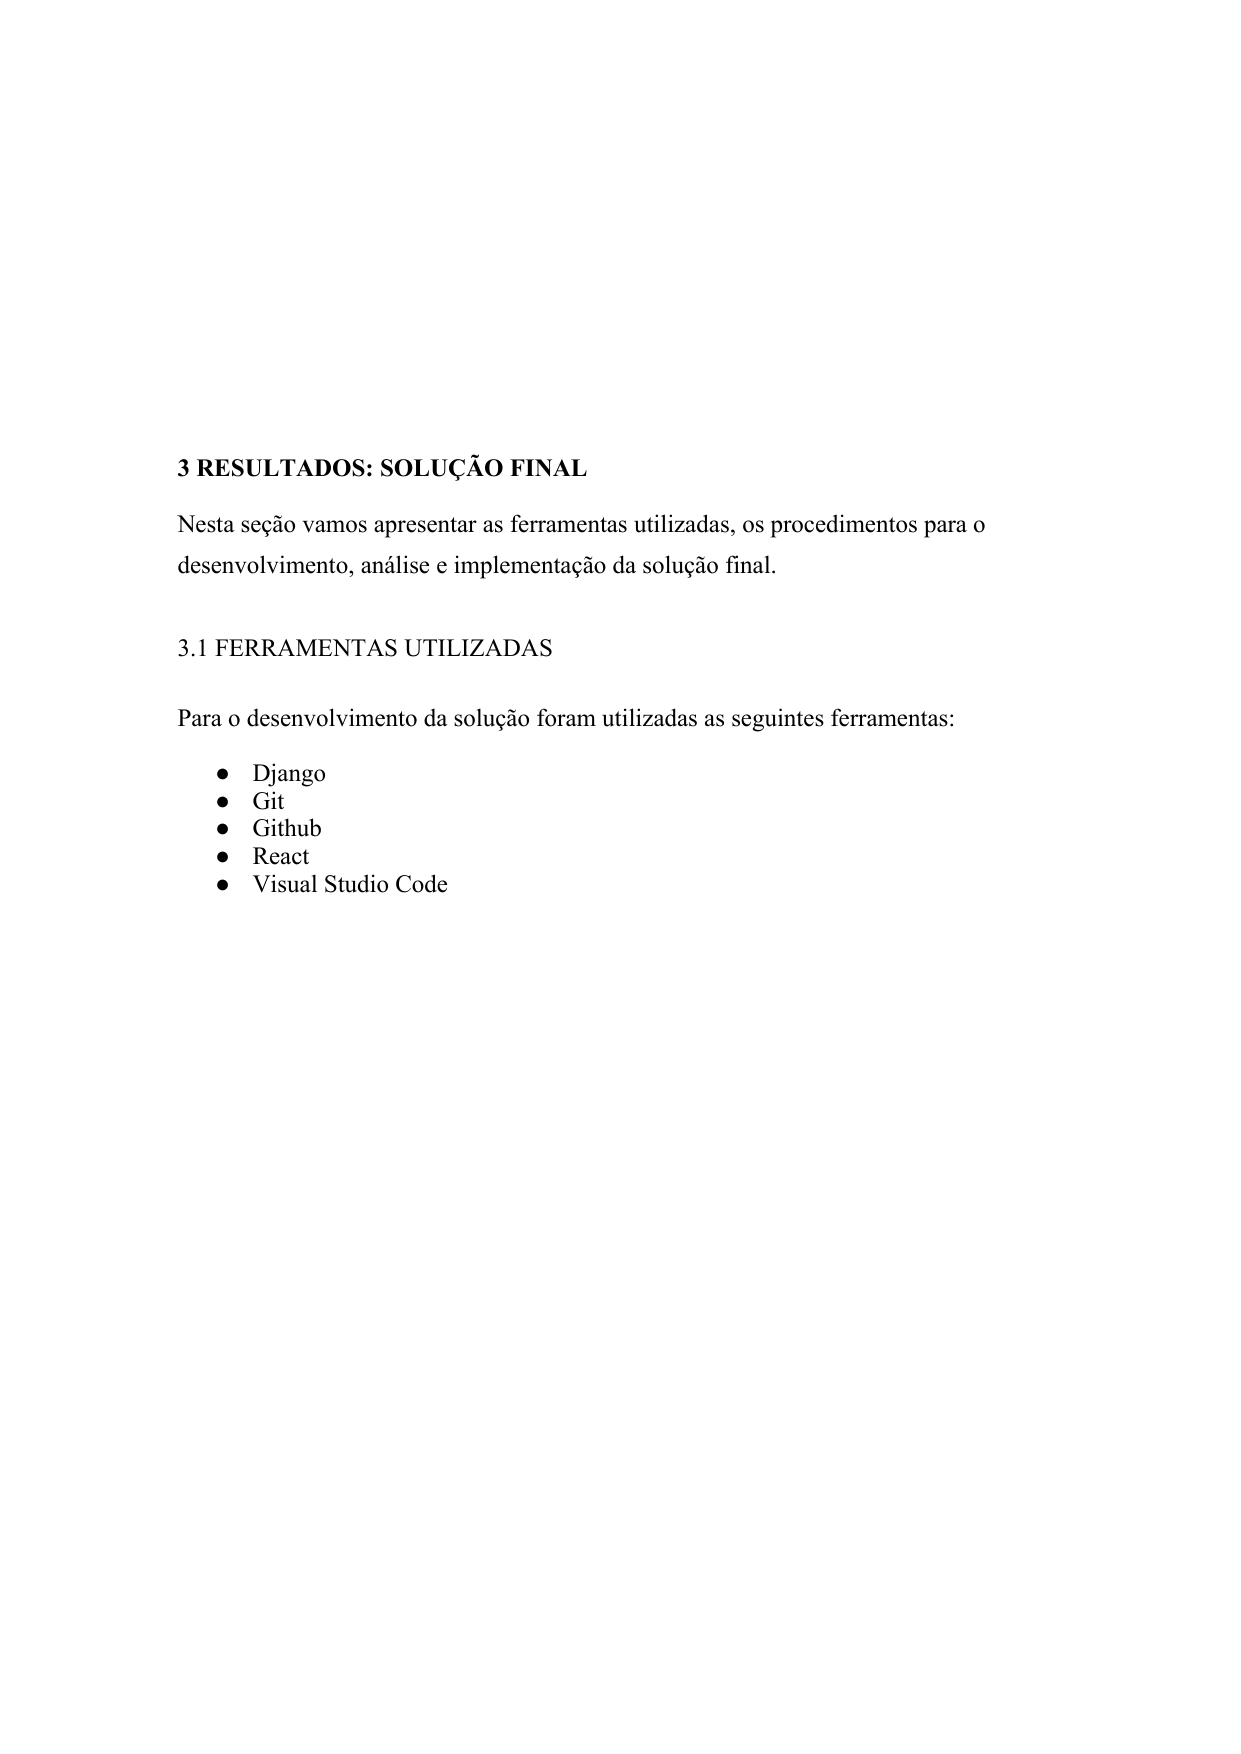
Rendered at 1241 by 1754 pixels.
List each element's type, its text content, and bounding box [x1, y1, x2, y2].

list Visual Studio Code [215, 870, 1122, 925]
list Git [215, 787, 1122, 814]
list Django [215, 759, 1122, 787]
subtitle 3 Resultados: solução final [177, 454, 1122, 482]
subtitle 3.1 FERRAMENTAS UTILIZADAS [177, 634, 1122, 662]
list React [215, 842, 1122, 870]
text Para o desenvolvimento da solução foram utilizadas as seguintes ferramentas: [177, 704, 1122, 731]
list Github [215, 814, 1122, 842]
text Nesta seção vamos apresentar as ferramentas utilizadas, os procedimentos para o desenvolvimento, análise e implementação da solução final. [177, 510, 1122, 579]
